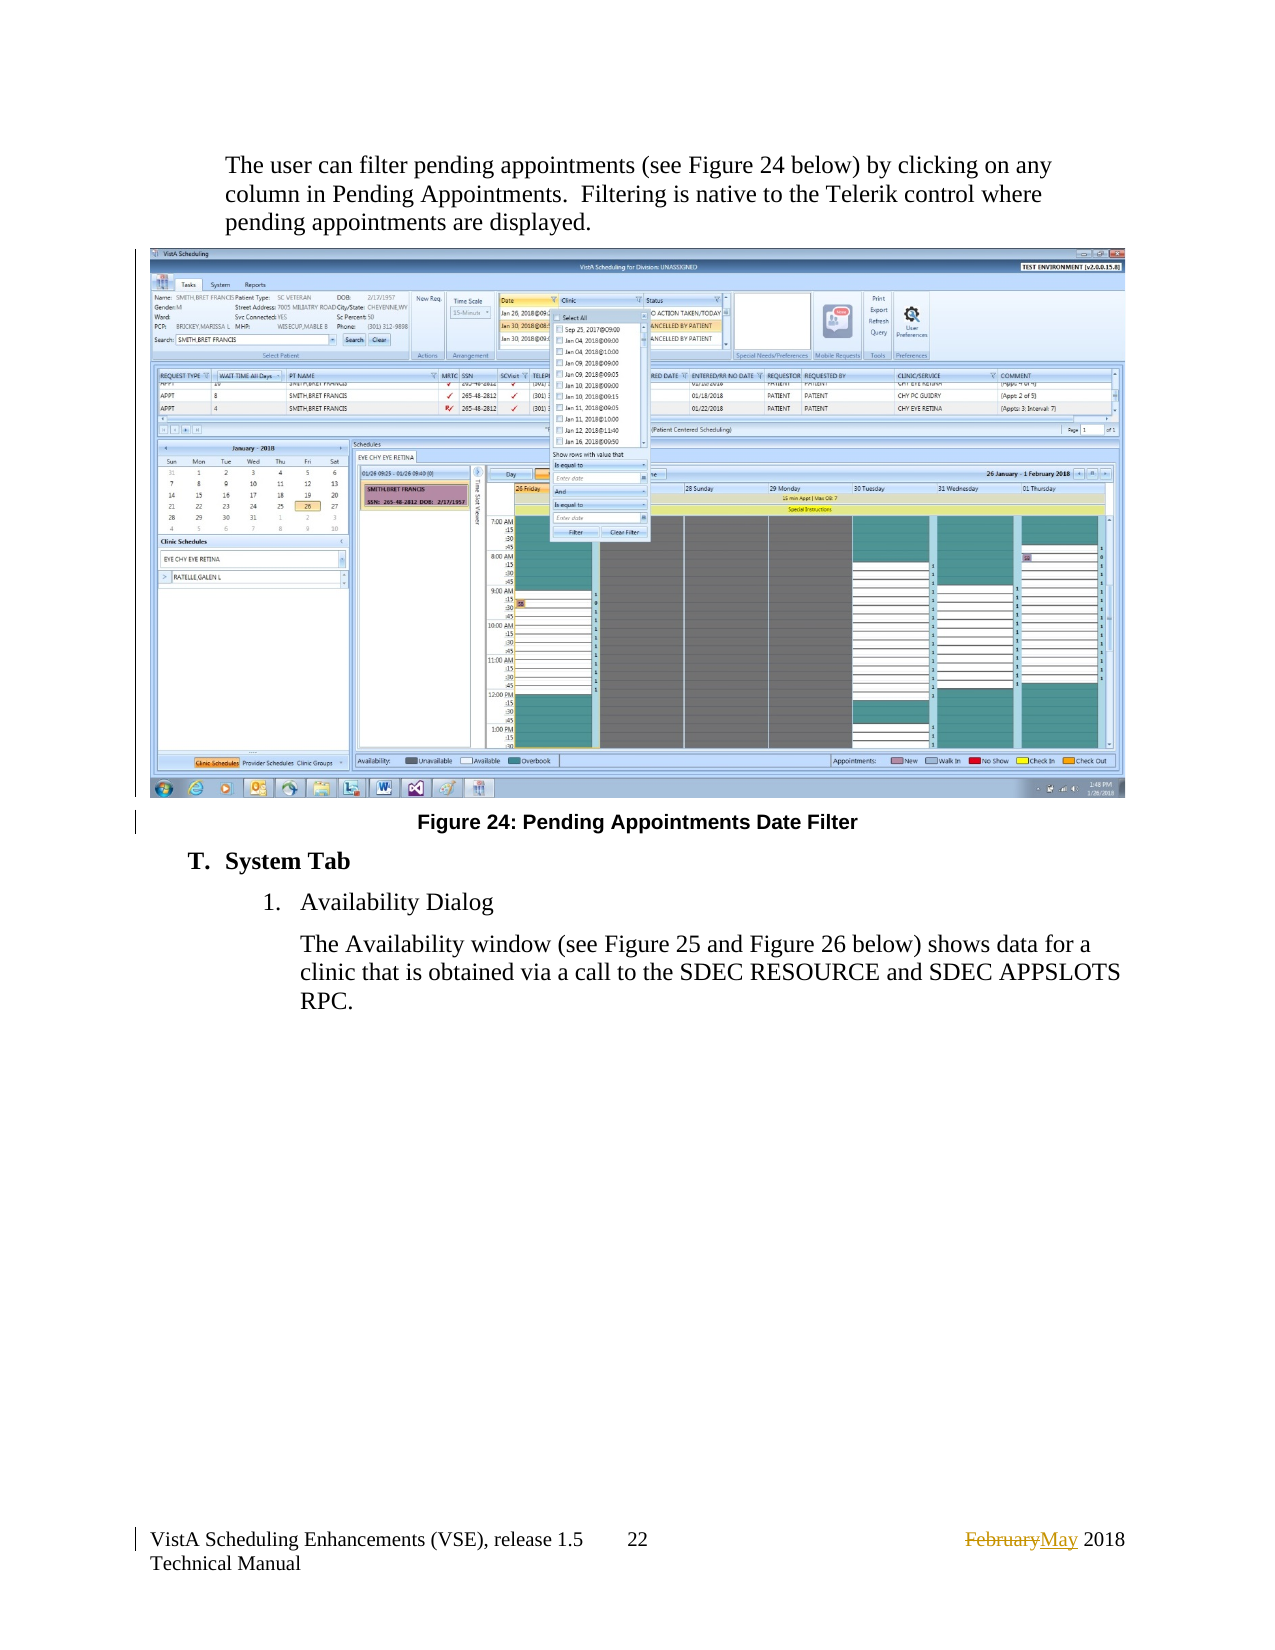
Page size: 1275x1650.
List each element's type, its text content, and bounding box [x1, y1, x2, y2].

list System Tab [187, 846, 1125, 875]
picture [150, 248, 1125, 798]
text The user can filter pending appointments (see Figure 24 below) by clicking on any column in Pending Appointments. Filtering is native to the Telerik control where pending appointments are displayed. [225, 150, 1125, 236]
text The Availability window (see Figure 25 and Figure 26 below) shows data for a clinic that is obtained via a call to the SDEC RESOURCE and SDEC APPSLOTS RPC. [300, 929, 1125, 1015]
list Availability Dialog [262, 887, 1125, 916]
